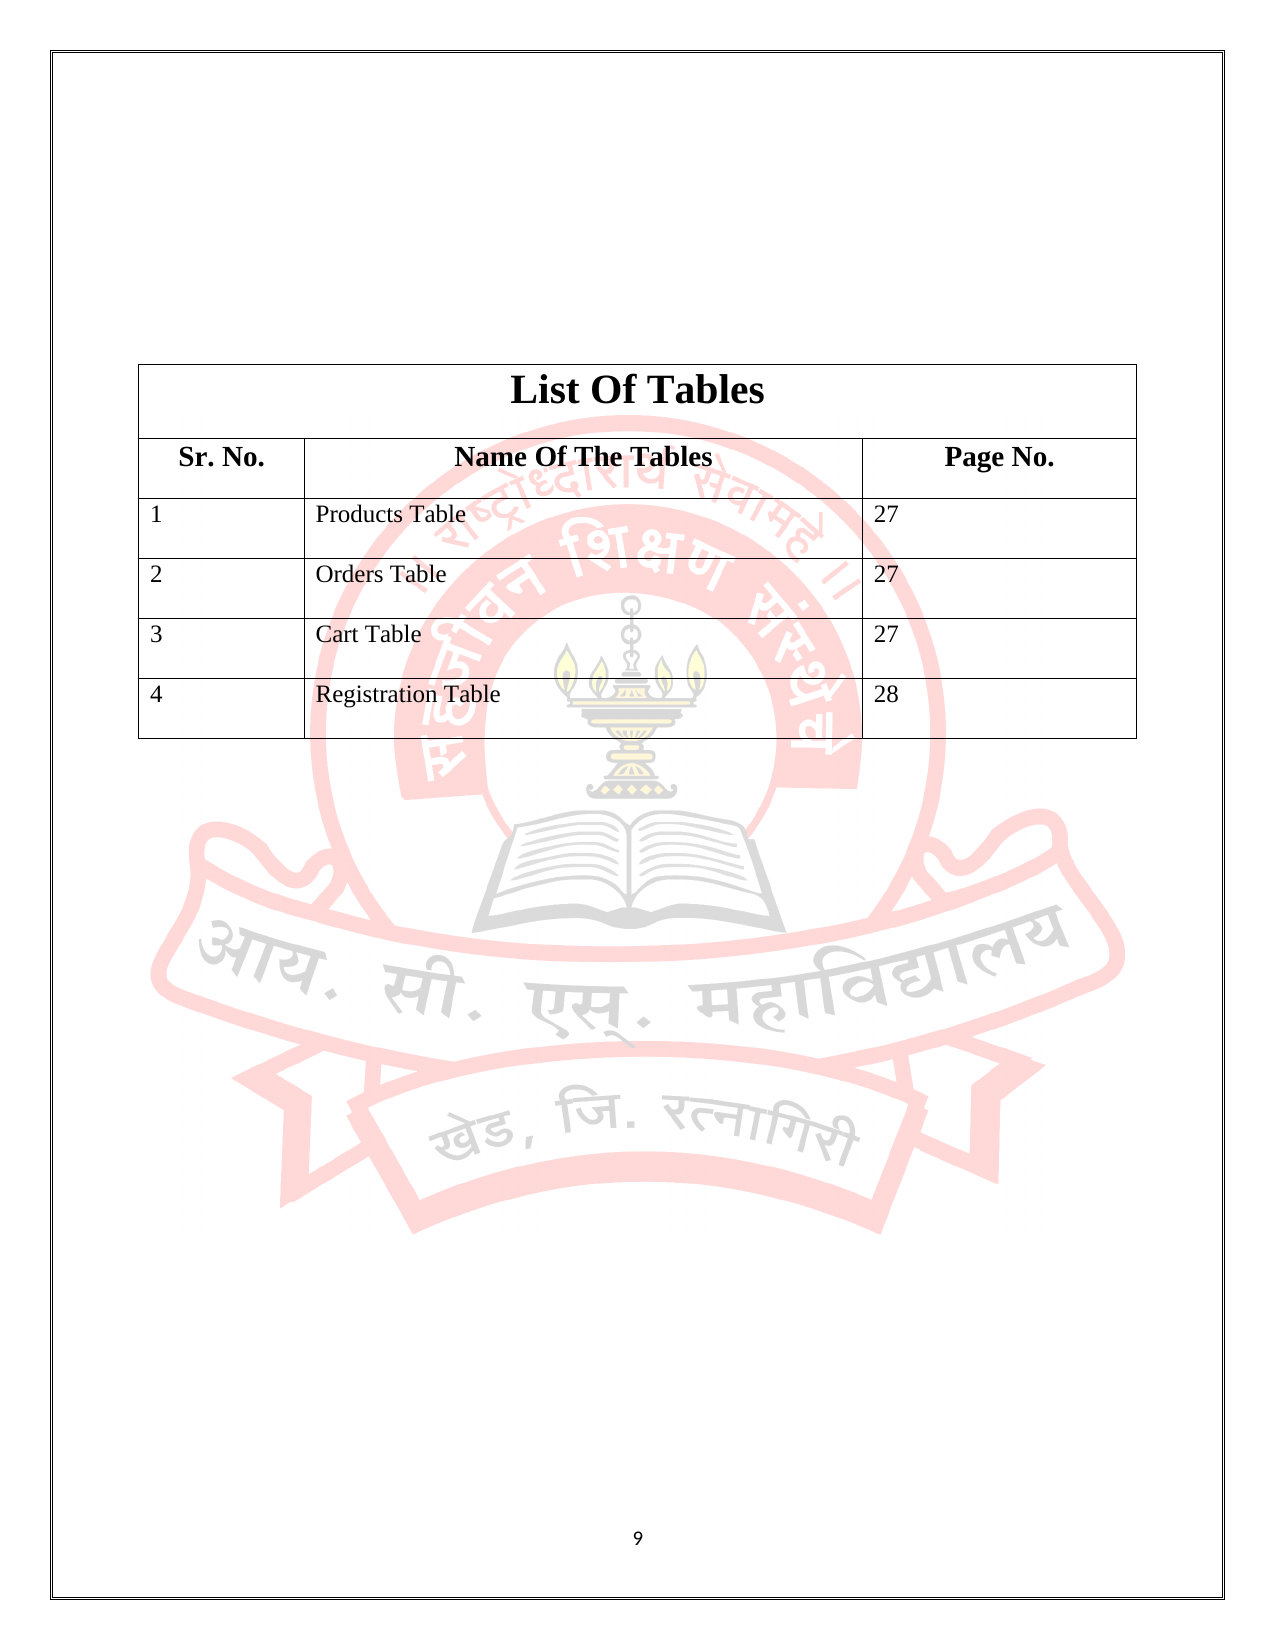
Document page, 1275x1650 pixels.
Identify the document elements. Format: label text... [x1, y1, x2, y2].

table_cell 27 [863, 499, 1136, 558]
table_cell 2 [139, 559, 304, 618]
table_cell 28 [863, 679, 1136, 738]
table_cell 4 [139, 679, 304, 738]
table_cell 27 [863, 559, 1136, 618]
table_cell Cart Table [305, 619, 862, 678]
table_cell Registration Table [305, 679, 862, 738]
table_cell 27 [863, 619, 1136, 678]
table_cell 3 [139, 619, 304, 678]
table_cell Page No. [863, 439, 1136, 498]
table_cell 1 [139, 499, 304, 558]
table_cell Orders Table [305, 559, 862, 618]
table_header List Of Tables [139, 365, 1136, 438]
table_cell Products Table [305, 499, 862, 558]
table_cell Sr. No. [139, 439, 304, 498]
table_cell Name Of The Tables [305, 439, 862, 498]
